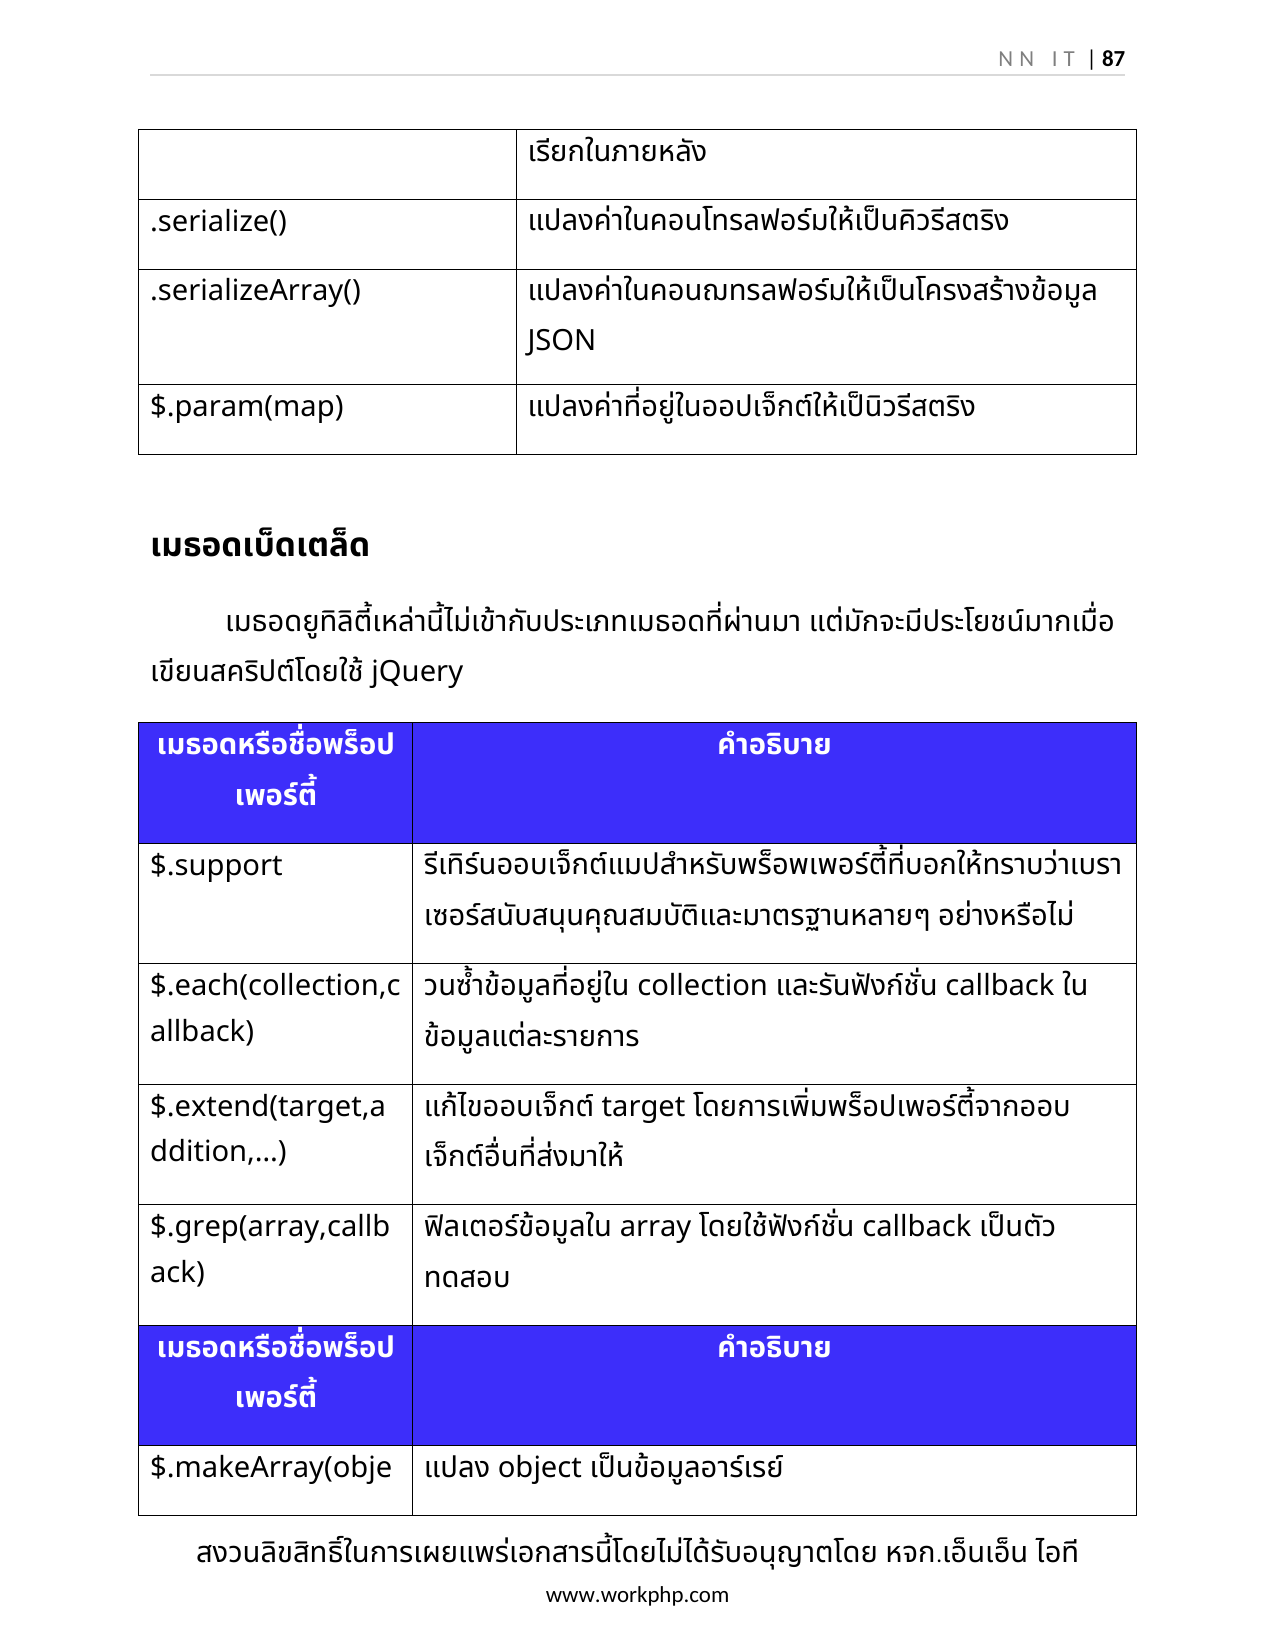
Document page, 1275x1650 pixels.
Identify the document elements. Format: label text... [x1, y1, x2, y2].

table_cell แปลงค่าที่อยู่ในออปเจ็กต์ให้เป็นิวรีสตริง [517, 385, 1136, 454]
table_header คำอธิบาย [413, 723, 1136, 843]
table_cell แก้ไขออบเจ็กต์ target โดยการเพิ่มพร็อปเพอร์ตี้จากออบเจ็กต์อื่นที่ส่งมาให้ [413, 1085, 1136, 1204]
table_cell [517, 130, 1136, 199]
text เมธอดยูทิลิตี้เหล่านี้ไม่เข้ากับประเภทเมธอดที่ผ่านมา แต่มักจะมีประโยชน์มากเมื่อเขียนสคริปต์โดยใช้ jQuery [150, 600, 1125, 695]
text เมธอดเบ็ดเตล็ด [150, 521, 1125, 572]
table_cell $.support [139, 844, 412, 963]
table_cell $.each(collection,callback) [139, 964, 412, 1084]
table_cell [413, 1446, 1136, 1515]
table_cell $.makeArray(object) [139, 1446, 412, 1515]
table_cell รีเทิร์นออบเจ็กต์แมปสำหรับพร็อพเพอร์ตี้ที่บอกให้ทราบว่าเบราเซอร์สนับสนุนคุณสมบัติและมาตรฐานหลายๆ อย่างหรือไม่ [413, 844, 1136, 963]
table_cell .serialize() [139, 200, 516, 268]
table_cell คำอธิบาย [413, 1326, 1136, 1445]
table_cell เมธอดหรือชื่อพร็อปเพอร์ตี้ [139, 1326, 412, 1445]
table_cell วนซ้ำข้อมูลที่อยู่ใน collection และรันฟังก์ชั่น callback ในข้อมูลแต่ละรายการ [413, 964, 1136, 1084]
table_cell แปลงค่าในคอนฌทรลฟอร์มให้เป็นโครงสร้างข้อมูล JSON [517, 270, 1136, 384]
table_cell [139, 130, 516, 199]
table_cell $.grep(array,callback) [139, 1205, 412, 1325]
table_cell $.extend(target,addition,…) [139, 1085, 412, 1204]
table_cell แปลงค่าในคอนโทรลฟอร์มให้เป็นคิวรีสตริง [517, 200, 1136, 268]
table_cell .serializeArray() [139, 270, 516, 384]
table_cell $.param(map) [139, 385, 516, 454]
table_cell ฟิลเตอร์ข้อมูลใน array โดยใช้ฟังก์ชั่น callback เป็นตัวทดสอบ [413, 1205, 1136, 1325]
table_header เมธอดหรือชื่อพร็อปเพอร์ตี้ [139, 723, 412, 843]
